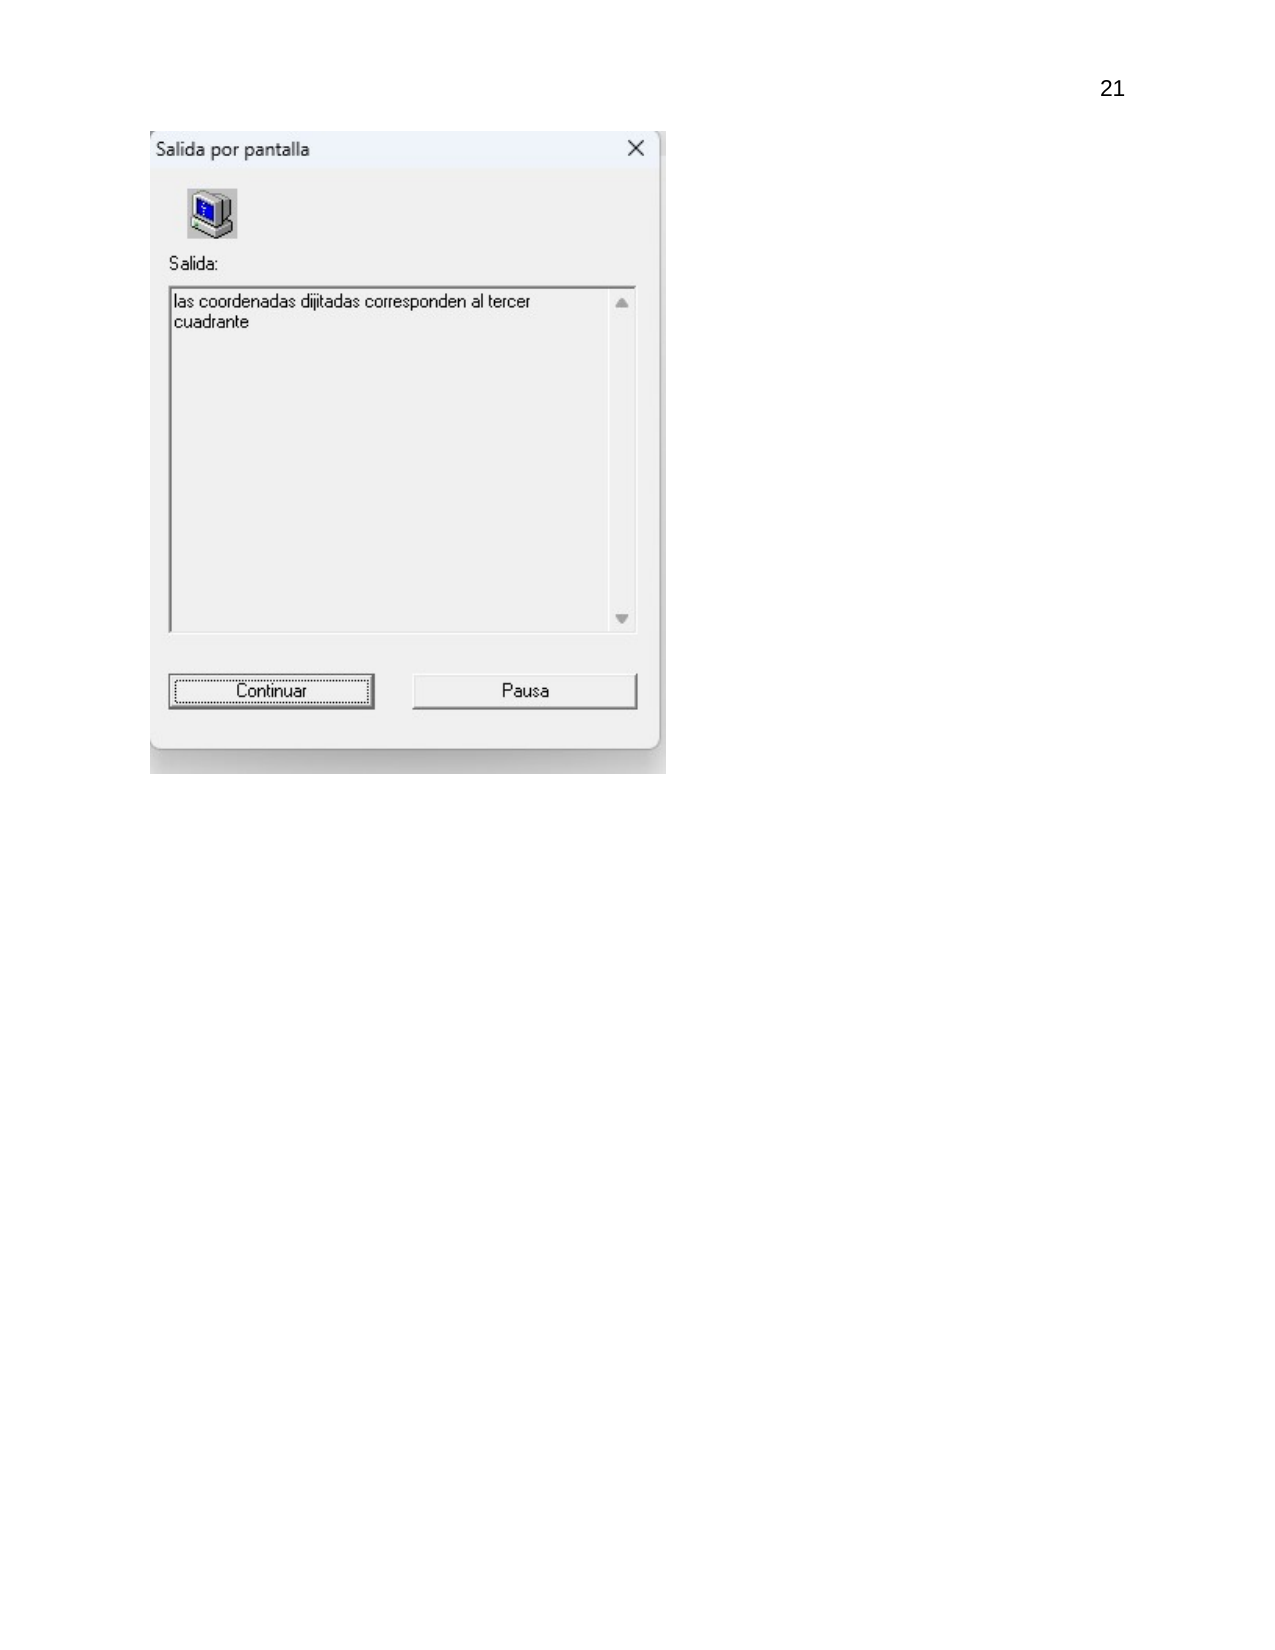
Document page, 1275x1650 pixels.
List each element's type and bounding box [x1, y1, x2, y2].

picture [150, 131, 666, 774]
